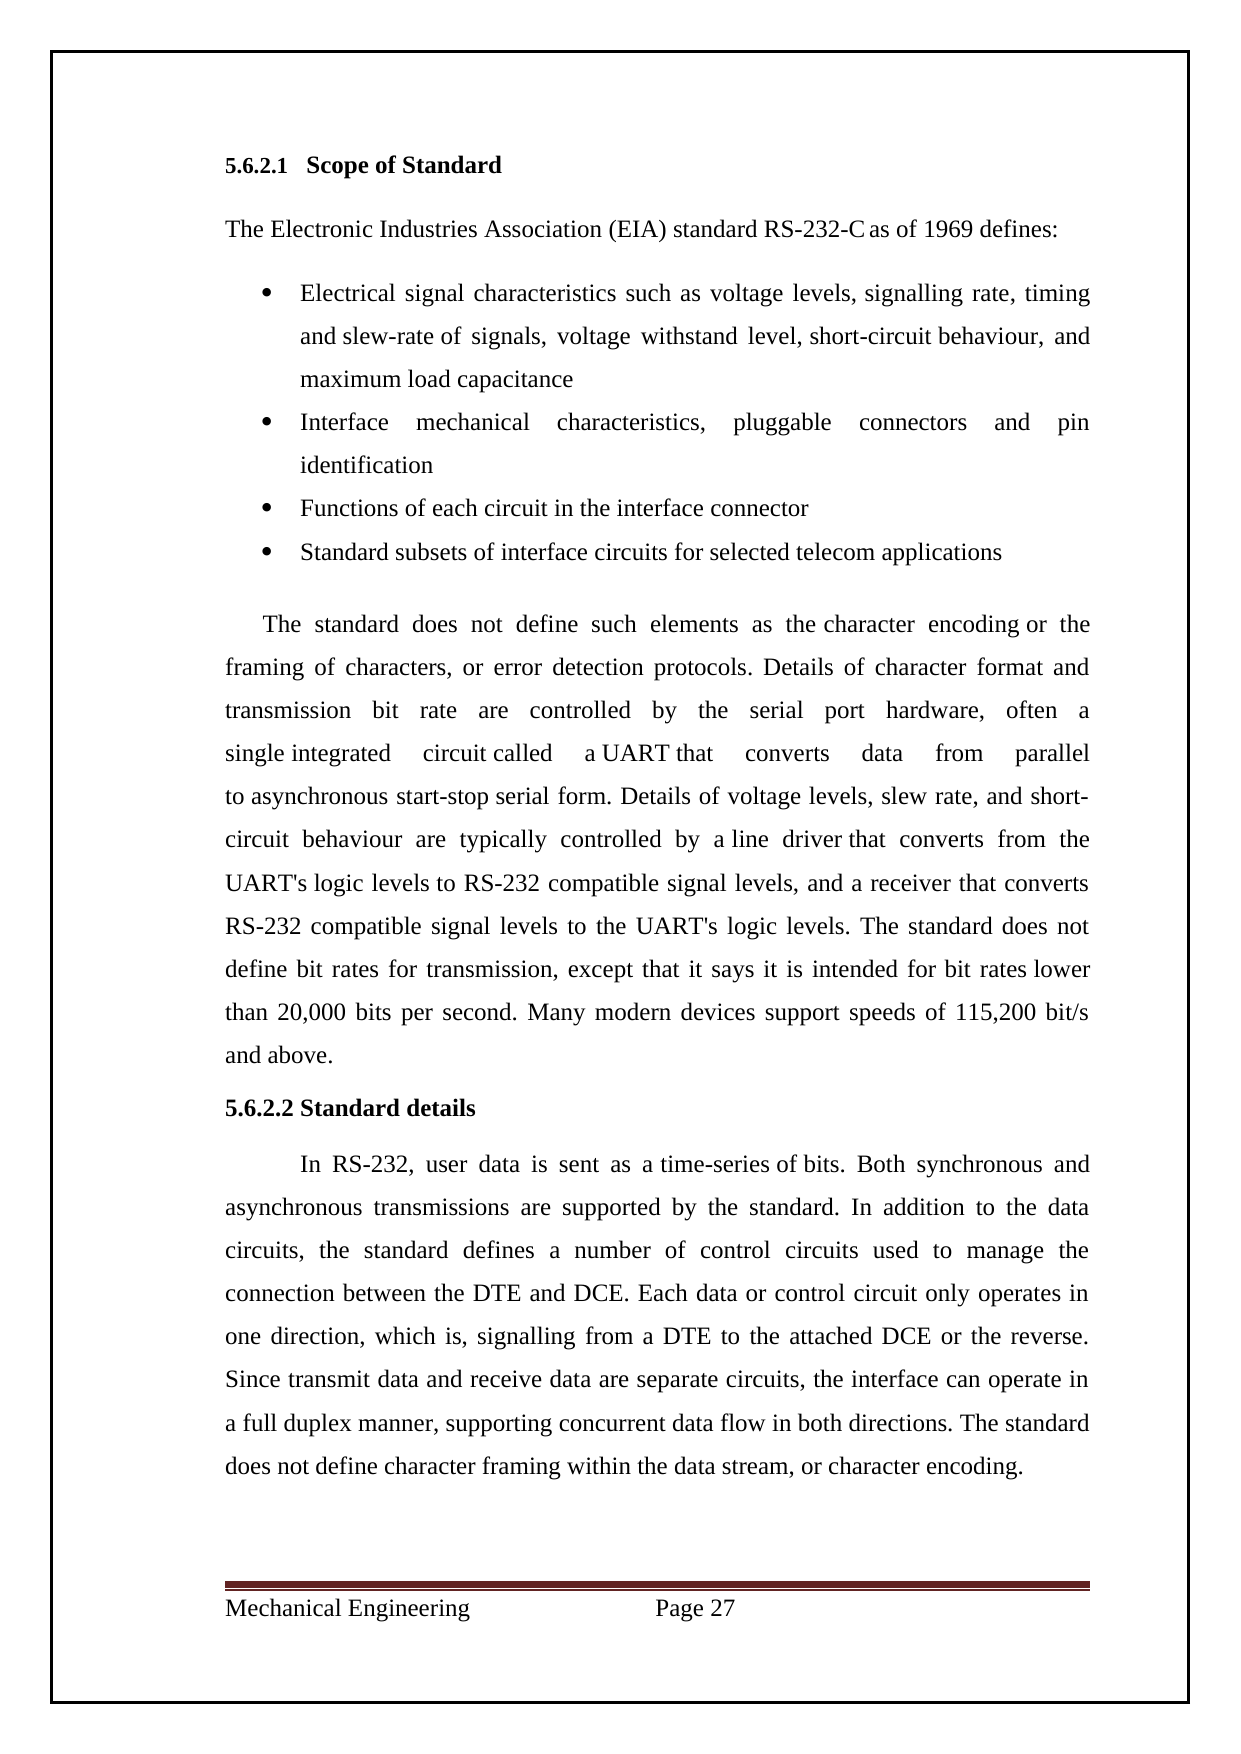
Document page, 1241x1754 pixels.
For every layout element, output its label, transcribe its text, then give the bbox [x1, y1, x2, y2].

text 5.6.2.2 Standard details [225, 1093, 1090, 1122]
text The Electronic Industries Association (EIA) standard RS-232-C as of 1969 defines: [225, 214, 1090, 243]
list Interface mechanical characteristics, pluggable connectors and pin identification [262, 407, 1090, 479]
list Electrical signal characteristics such as voltage levels, signalling rate, timing and slew-rate of signals, voltage withstand level, short-circuit behaviour, and maximum load capacitance [262, 278, 1090, 393]
list Standard subsets of interface circuits for selected telecom applications [262, 537, 1090, 565]
list Scope of Standard [225, 150, 1090, 179]
text In RS-232, user data is sent as a time-series of bits. Both synchronous and asynchronous transmissions are supported by the standard. In addition to the data circuits, the standard defines a number of control circuits used to manage the connection between the DTE and DCE. Each data or control circuit only operates in one direction, which is, signalling from a DTE to the attached DCE or the reverse. Since transmit data and receive data are separate circuits, the interface can operate in a full duplex manner, supporting concurrent data flow in both directions. The standard does not define character framing within the data stream, or character encoding. [225, 1149, 1090, 1479]
text The standard does not define such elements as the character encoding or the framing of characters, or error detection protocols. Details of character format and transmission bit rate are controlled by the serial port hardware, often a single integrated circuit called a UART that converts data from parallel to asynchronous start-stop serial form. Details of voltage levels, slew rate, and short-circuit behaviour are typically controlled by a line driver that converts from the UART's logic levels to RS-232 compatible signal levels, and a receiver that converts RS-232 compatible signal levels to the UART's logic levels. The standard does not define bit rates for transmission, except that it says it is intended for bit rates lower than 20,000 bits per second. Many modern devices support speeds of 115,200 bit/s and above. [225, 609, 1090, 1069]
list Functions of each circuit in the interface connector [262, 493, 1090, 522]
